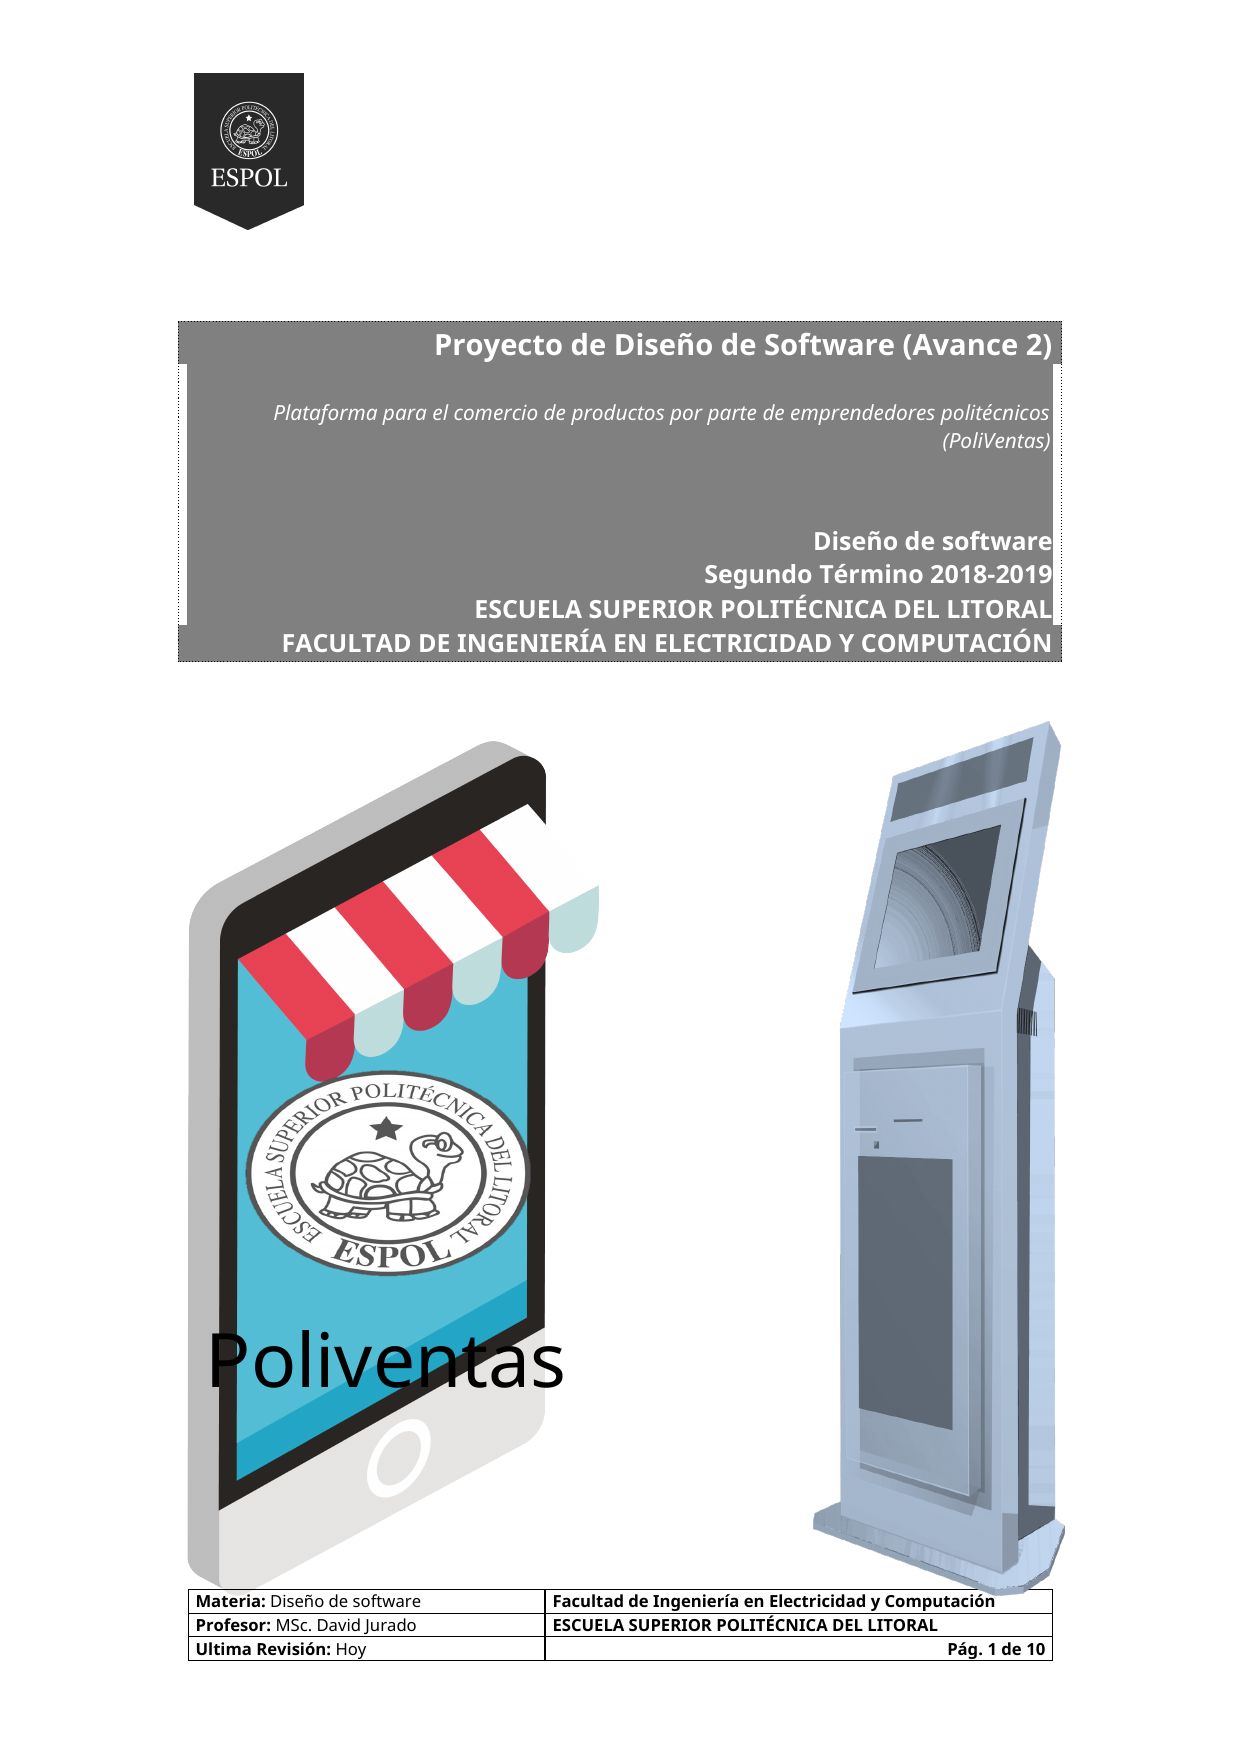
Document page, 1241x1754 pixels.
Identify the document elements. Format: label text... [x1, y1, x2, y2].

picture [187, 1016, 599, 1589]
picture [187, 741, 599, 987]
text ESCUELA SUPERIOR POLITÉCNICA DEL LITORAL [187, 591, 1053, 622]
text Diseño de software [187, 523, 1053, 557]
text Plataforma para el comercio de productos por parte de emprendedores politécnicos (PoliVentas) [187, 398, 1053, 455]
picture [189, 1590, 544, 1596]
picture [546, 1590, 599, 1596]
text Facultad de ingeniería en electricidad y computación [178, 622, 1062, 662]
picture [194, 73, 304, 230]
subtitle Segundo Término 2018-2019 [187, 557, 1053, 591]
title Proyecto de Diseño de Software (Avance 2) [178, 321, 1062, 364]
text Índice [187, 987, 704, 1016]
